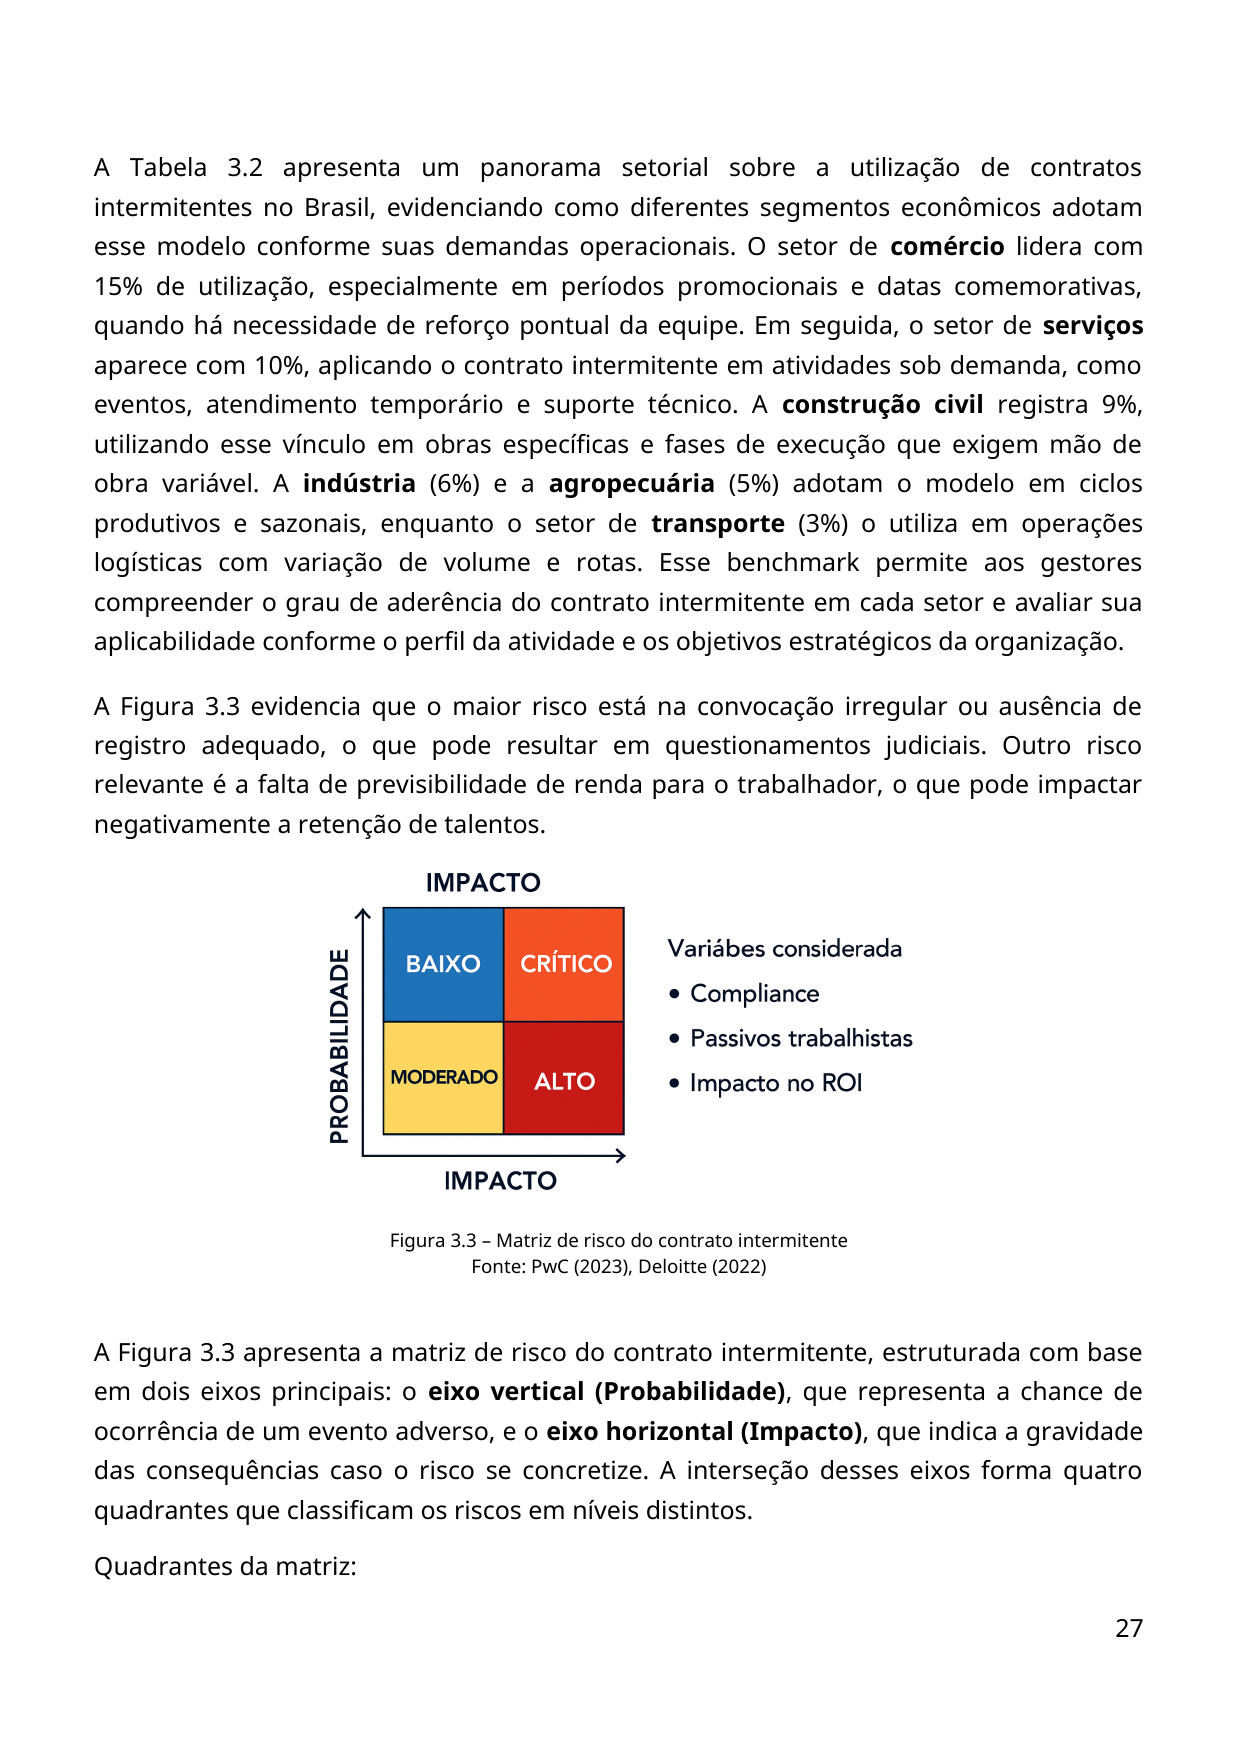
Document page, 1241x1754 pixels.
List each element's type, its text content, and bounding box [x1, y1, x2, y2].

text A Figura 3.3 apresenta a matriz de risco do contrato intermitente, estruturada com base em dois eixos principais: o eixo vertical (Probabilidade), que representa a chance de ocorrência de um evento adverso, e o eixo horizontal (Impacto), que indica a gravidade das consequências caso o risco se concretize. A interseção desses eixos forma quatro quadrantes que classificam os riscos em níveis distintos. [94, 1334, 1144, 1527]
text A Tabela 3.2 apresenta um panorama setorial sobre a utilização de contratos intermitentes no Brasil, evidenciando como diferentes segmentos econômicos adotam esse modelo conforme suas demandas operacionais. O setor de comércio lidera com 15% de utilização, especialmente em períodos promocionais e datas comemorativas, quando há necessidade de reforço pontual da equipe. Em seguida, o setor de serviços aparece com 10%, aplicando o contrato intermitente em atividades sob demanda, como eventos, atendimento temporário e suporte técnico. A construção civil registra 9%, utilizando esse vínculo em obras específicas e fases de execução que exigem mão de obra variável. A indústria (6%) e a agropecuária (5%) adotam o modelo em ciclos produtivos e sazonais, enquanto o setor de transporte (3%) o utiliza em operações logísticas com variação de volume e rotas. Esse benchmark permite aos gestores compreender o grau de aderência do contrato intermitente em cada setor e avaliar sua aplicabilidade conforme o perfil da atividade e os objetivos estratégicos da organização. [94, 150, 1144, 658]
table_header Figura 3.3 – Matriz de risco do contrato intermitente Fonte: PwC (2023), Deloitte (2022) [94, 863, 1144, 1278]
text A Figura 3.3 evidencia que o maior risco está na convocação irregular ou ausência de registro adequado, o que pode resultar em questionamentos judiciais. Outro risco relevante é a falta de previsibilidade de renda para o trabalhador, o que pode impactar negativamente a retenção de talentos. [94, 688, 1144, 841]
text Quadrantes da matriz: [94, 1549, 1144, 1583]
